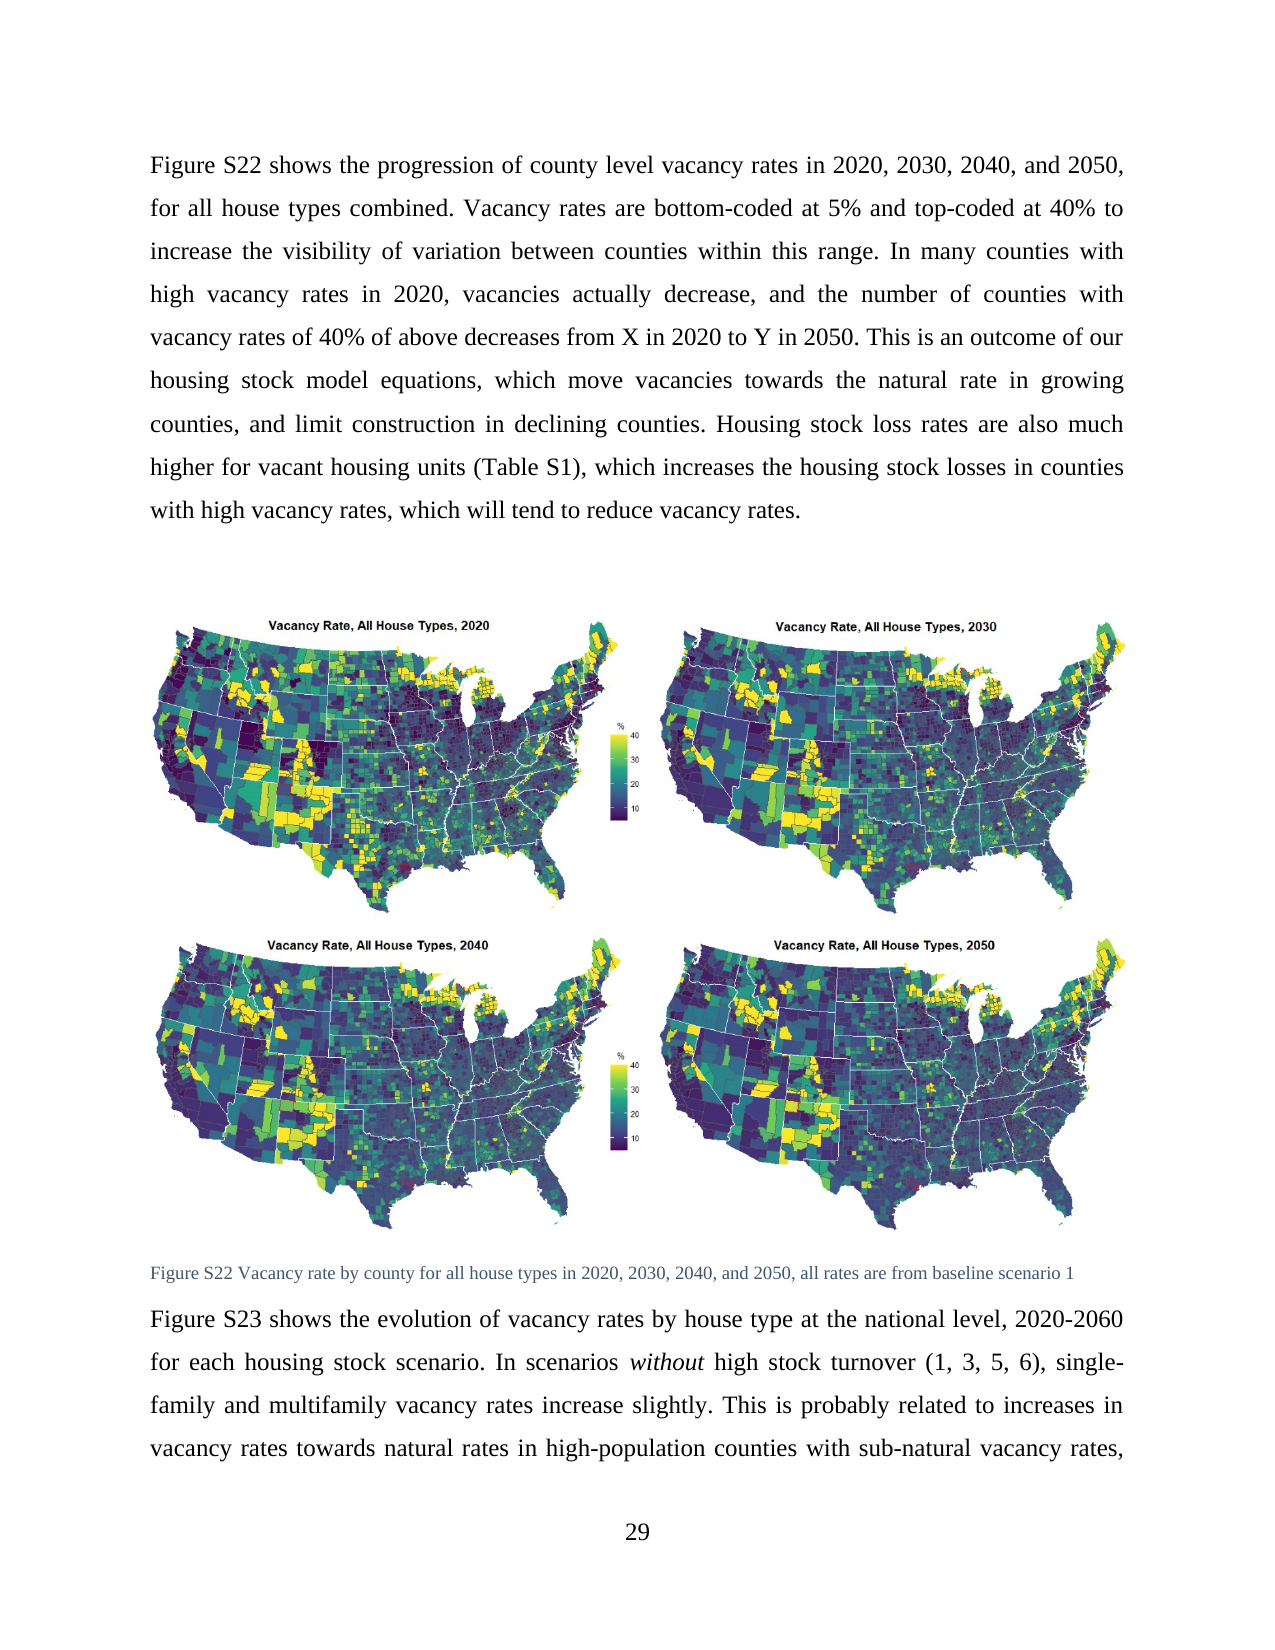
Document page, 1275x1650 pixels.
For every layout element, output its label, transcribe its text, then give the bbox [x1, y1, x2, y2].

text Figure S22 Vacancy rate by county for all house types in 2020, 2030, 2040, and 2050, all rates are from baseline scenario 1 [150, 1262, 1125, 1283]
picture [150, 614, 1125, 1231]
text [150, 1304, 1125, 1462]
text Figure S22 shows the progression of county level vacancy rates in 2020, 2030, 2040, and 2050, for all house types combined. Vacancy rates are bottom-coded at 5% and top-coded at 40% to increase the visibility of variation between counties within this range. In many counties with high vacancy rates in 2020, vacancies actually decrease, and the number of counties with vacancy rates of 40% of above decreases from X in 2020 to Y in 2050. This is an outcome of our housing stock model equations, which move vacancies towards the natural rate in growing counties, and limit construction in declining counties. Housing stock loss rates are also much higher for vacant housing units (Table S1), which increases the housing stock losses in counties with high vacancy rates, which will tend to reduce vacancy rates. [150, 150, 1125, 524]
